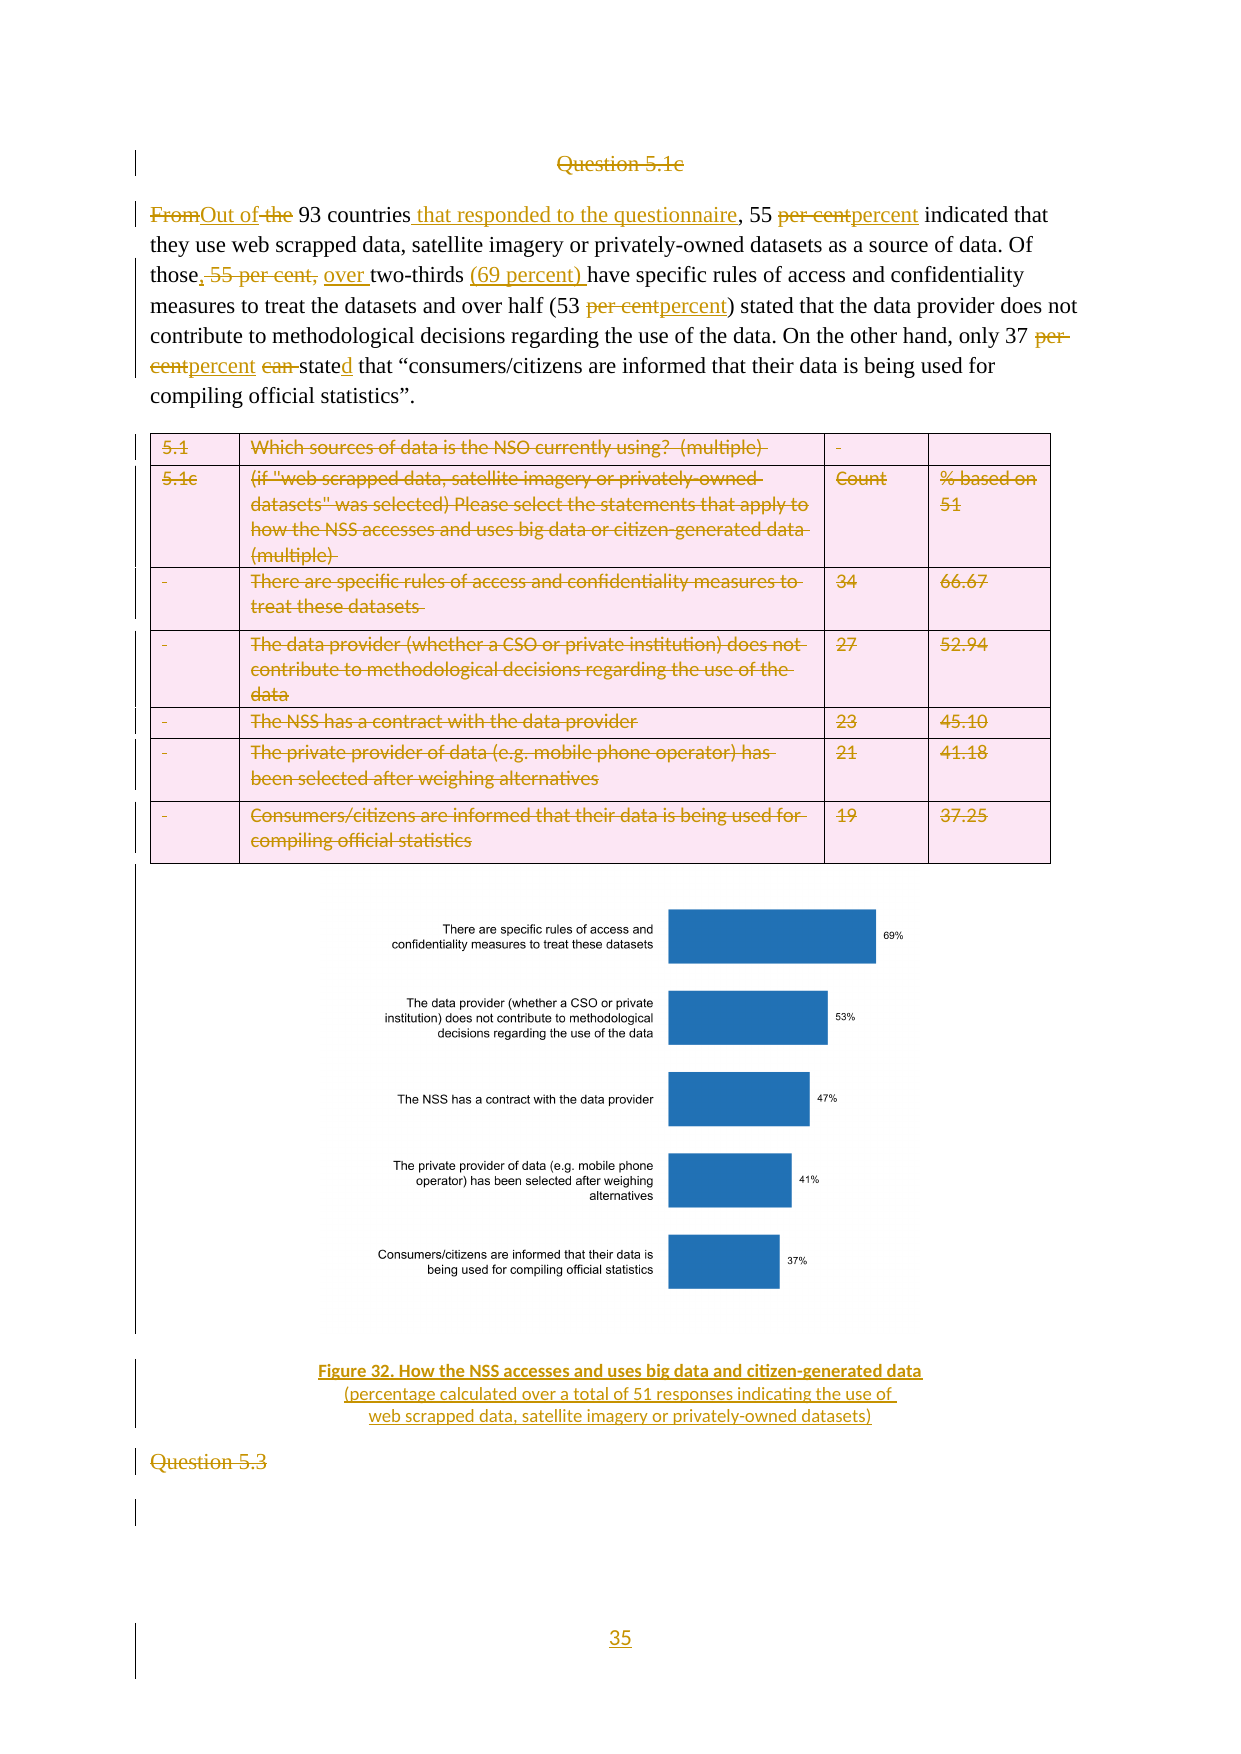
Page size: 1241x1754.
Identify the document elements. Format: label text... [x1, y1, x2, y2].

text 93 countries, 55 indicated that they use web scrapped data, satellite imagery or privately-owned datasets as a source of data. Of those two-thirds have specific rules of access and confidentiality measures to treat the datasets and over half (53 ) stated that the data provider does not contribute to methodological decisions regarding the use of the data. On the other hand, only 37 state that “consumers/citizens are informed that their data is being used for compiling official statistics”. [150, 201, 1090, 409]
picture [320, 864, 920, 1334]
